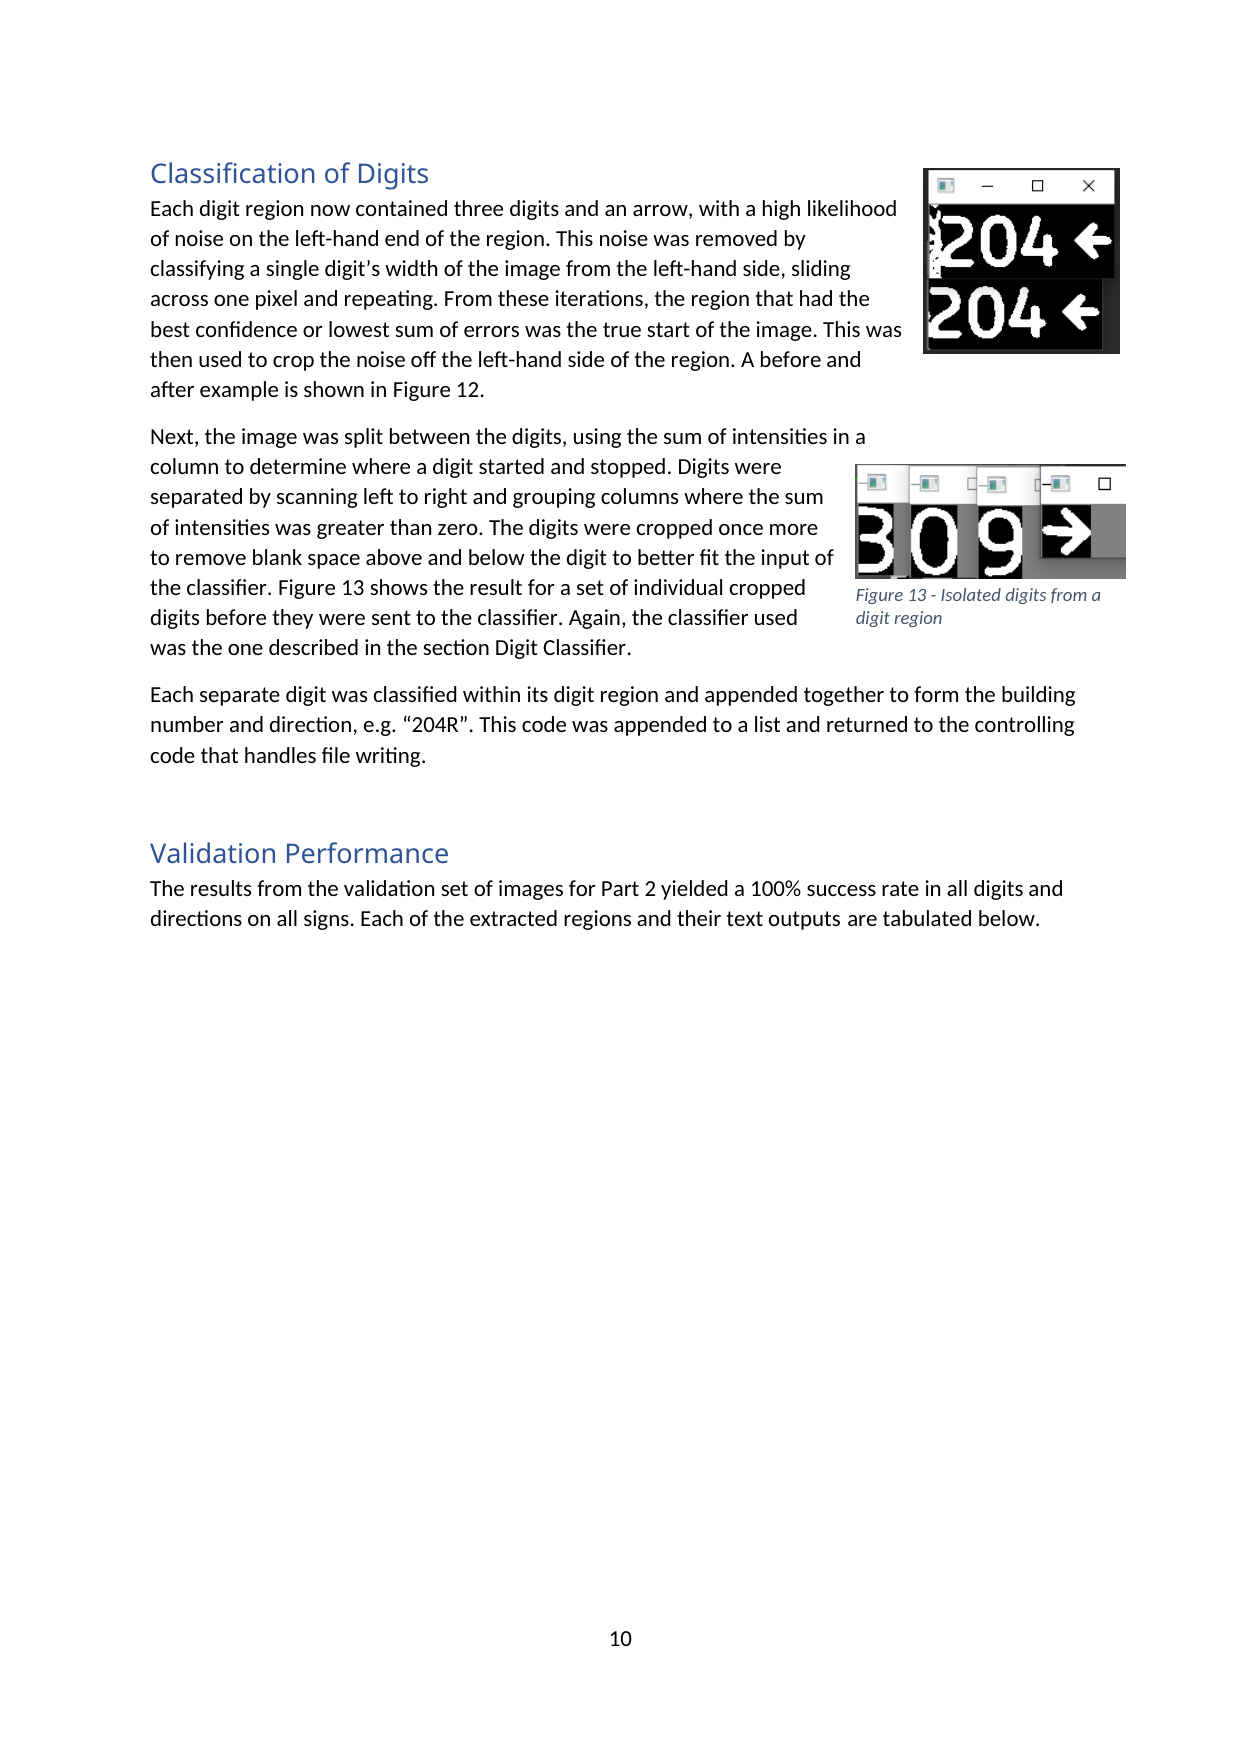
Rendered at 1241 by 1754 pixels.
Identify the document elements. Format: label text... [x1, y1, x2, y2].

subtitle Classification of Digits [150, 154, 1090, 191]
text Each separate digit was classified within its digit region and appended together to form the building number and direction, e.g. “204R”. This code was appended to a list and returned to the controlling code that handles file writing. [150, 680, 1090, 769]
text Next, the image was split between the digits, using the sum of intensities in a column to determine where a digit started and stopped. Digits were separated by scanning left to right and grouping columns where the sum of intensities was greater than zero. The digits were cropped once more to remove blank space above and below the digit to better fit the input of the classifier. Figure 13 shows the result for a set of individual cropped digits before they were sent to the classifier. Again, the classifier used was the one described in the section Digit Classifier. [150, 422, 1090, 662]
text The results from the validation set of images for Part 2 yielded a 100% success rate in all digits and directions on all signs. Each of the extracted regions and their text outputs are tabulated below. [150, 874, 1090, 933]
picture [923, 168, 1120, 354]
picture [855, 464, 1126, 579]
subtitle Validation Performance [150, 834, 1090, 871]
text Each digit region now contained three digits and an arrow, with a high likelihood of noise on the left-hand end of the region. This noise was removed by classifying a single digit’s width of the image from the left-hand side, sliding across one pixel and repeating. From these iterations, the region that had the best confidence or lowest sum of errors was the true start of the image. This was then used to crop the noise off the left-hand side of the region. A before and after example is shown in Figure 12. [150, 194, 1090, 403]
